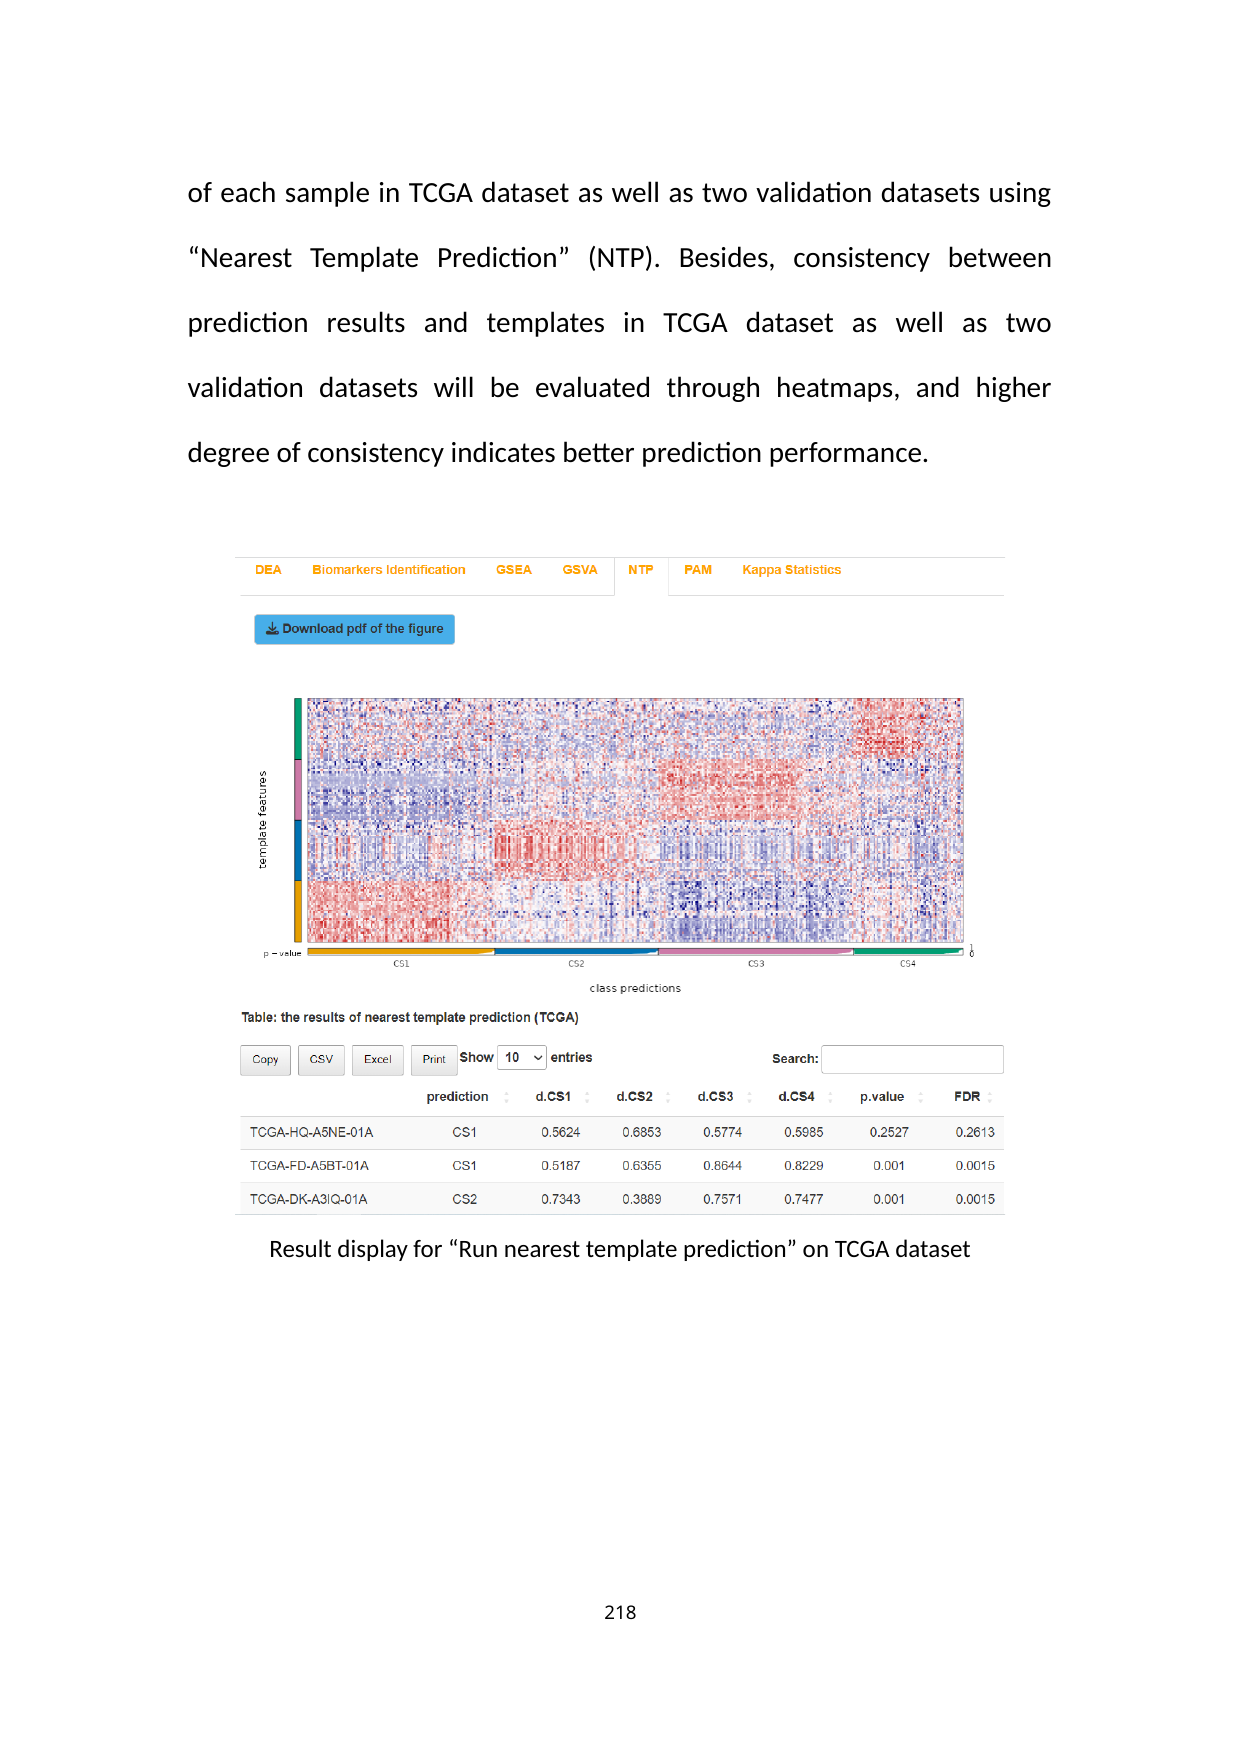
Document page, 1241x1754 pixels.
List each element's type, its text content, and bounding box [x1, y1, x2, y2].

picture [235, 557, 1006, 1215]
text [187, 160, 1053, 485]
